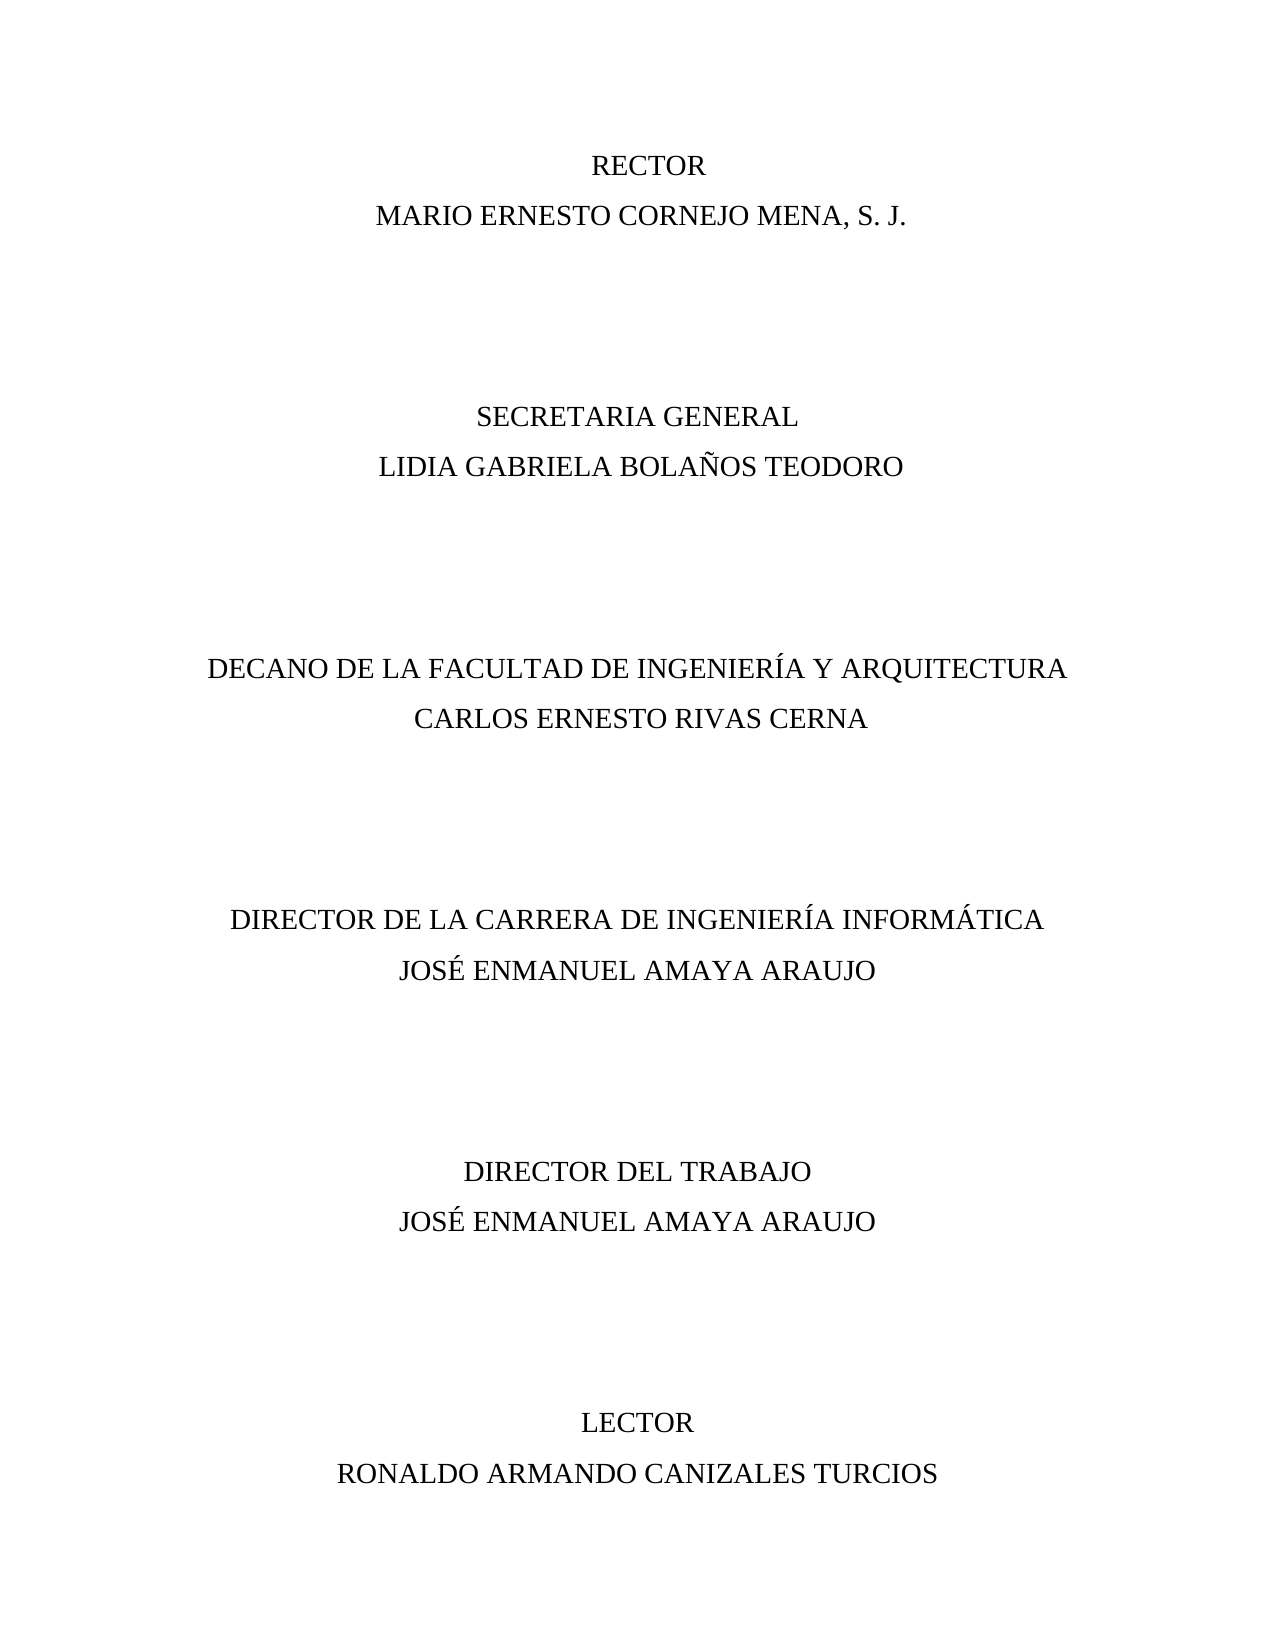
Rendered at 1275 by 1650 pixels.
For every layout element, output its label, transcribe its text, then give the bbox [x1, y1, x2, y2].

text DECANO DE LA FACULTAD DE INGENIERÍA Y ARQUITECTURA [148, 651, 1127, 684]
text LECTOR [148, 1405, 1127, 1439]
text RONALDO ARMANDO CANIZALES TURCIOS [148, 1456, 1127, 1489]
text MARIO ERNESTO CORNEJO MENA, S. J. [148, 198, 1127, 231]
text SECRETARIA GENERAL [148, 399, 1127, 433]
text LIDIA GABRIELA BOLAÑOS TEODORO [148, 449, 1127, 483]
text JOSÉ ENMANUEL AMAYA ARAUJO [148, 953, 1127, 986]
text DIRECTOR DE LA CARRERA DE INGENIERÍA INFORMÁTICA [148, 902, 1127, 936]
text DIRECTOR DEL TRABAJO JOSÉ ENMANUEL AMAYA ARAUJO [148, 1154, 1127, 1238]
text RECTOR [148, 148, 1127, 181]
text CARLOS ERNESTO RIVAS CERNA [148, 701, 1127, 734]
